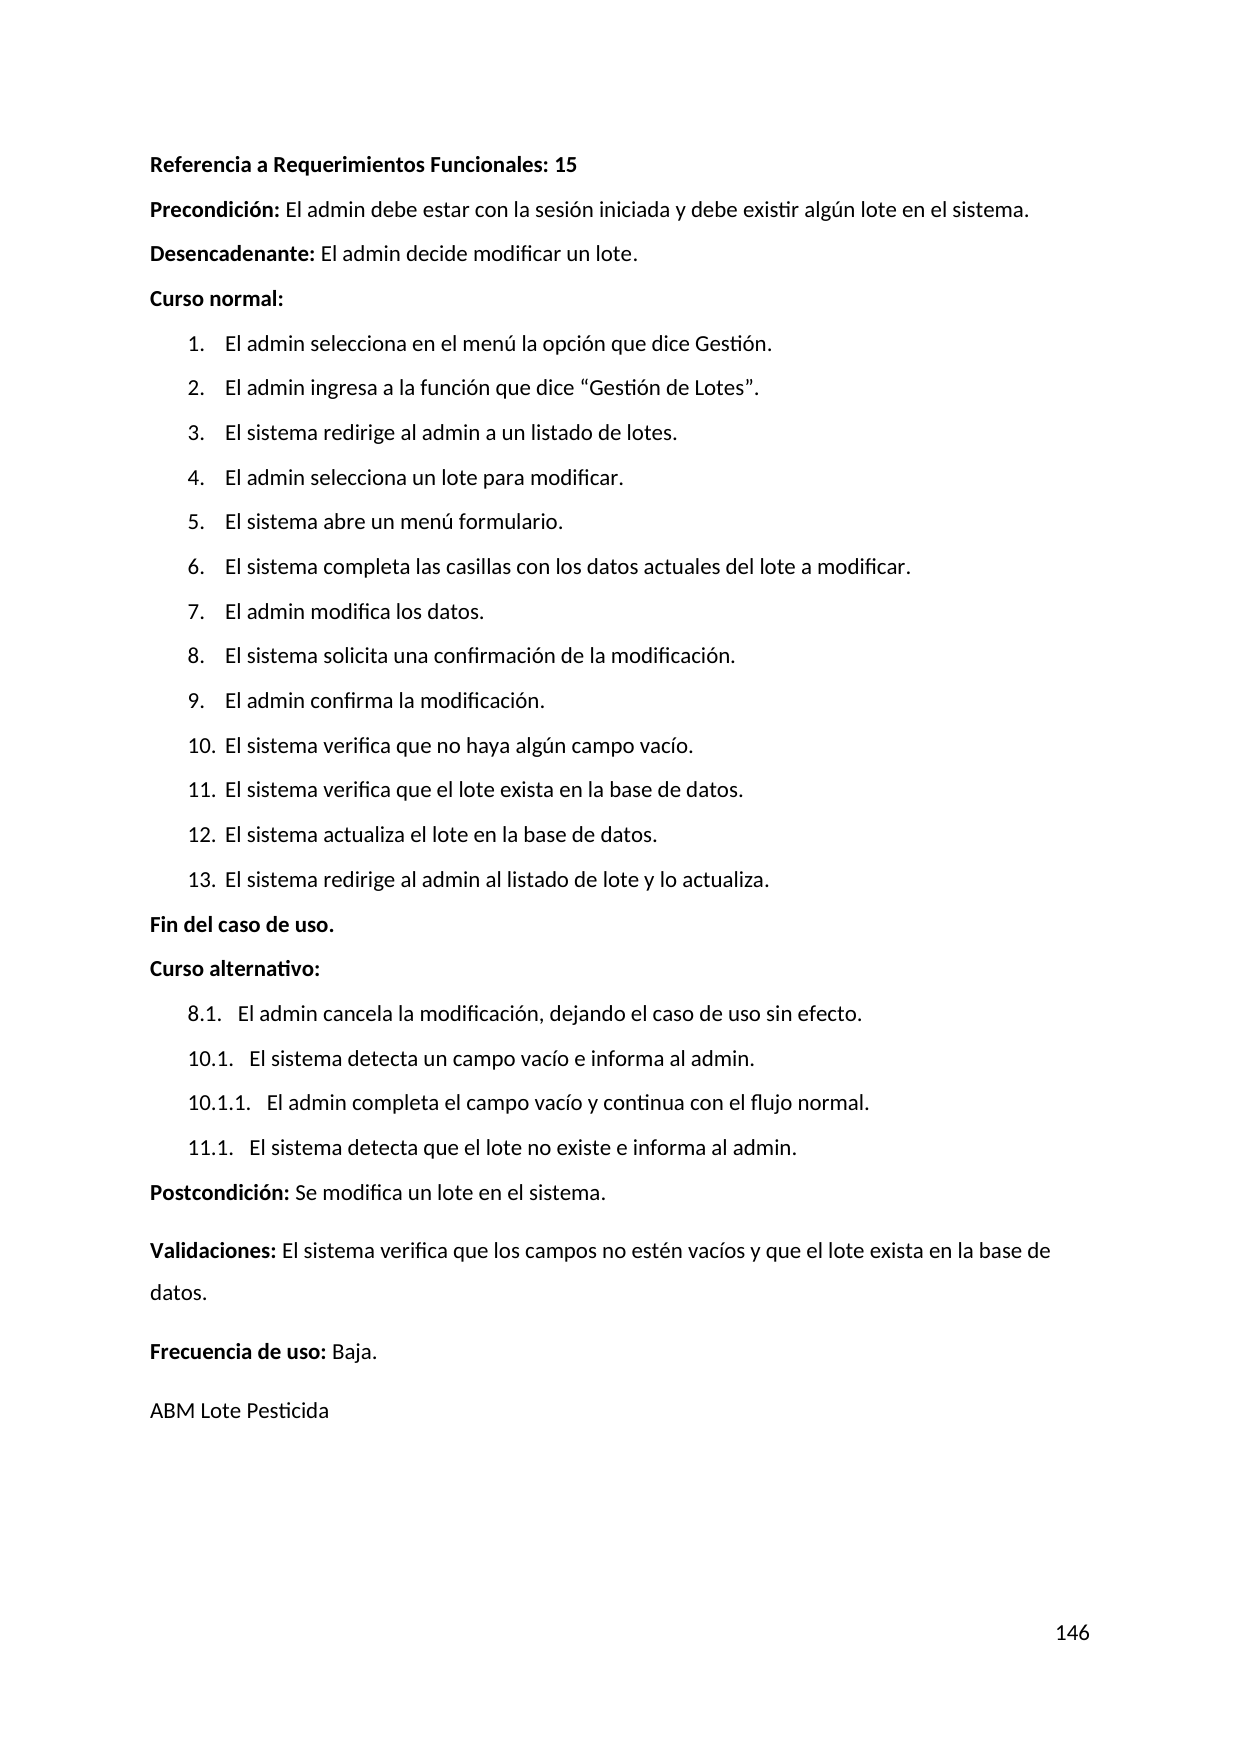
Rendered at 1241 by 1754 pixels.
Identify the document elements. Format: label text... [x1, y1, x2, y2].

list El admin modifica los datos. [187, 597, 1090, 625]
text Fin del caso de uso. [150, 910, 1090, 938]
text Precondición: El admin debe estar con la sesión iniciada y debe existir algún lote en el sistema. [150, 195, 1090, 223]
text 10.1. El sistema detecta un campo vacío e informa al admin. [187, 1044, 1090, 1072]
text Desencadenante: El admin decide modificar un lote. [150, 239, 1090, 267]
text Frecuencia de uso: Baja. [150, 1337, 1090, 1365]
list El admin ingresa a la función que dice “Gestión de Lotes”. [187, 373, 1090, 401]
list El sistema abre un menú formulario. [187, 507, 1090, 536]
list El sistema redirige al admin a un listado de lotes. [187, 418, 1090, 446]
list El sistema redirige al admin al listado de lote y lo actualiza. [187, 865, 1090, 893]
text 10.1.1. El admin completa el campo vacío y continua con el flujo normal. [187, 1088, 1090, 1116]
list El sistema actualiza el lote en la base de datos. [187, 820, 1090, 848]
text 8.1. El admin cancela la modificación, dejando el caso de uso sin efecto. [187, 999, 1090, 1027]
list El sistema solicita una confirmación de la modificación. [187, 642, 1090, 669]
list El admin selecciona un lote para modificar. [187, 463, 1090, 491]
list El sistema verifica que no haya algún campo vacío. [187, 731, 1090, 759]
text ABM Lote Pesticida [150, 1396, 1090, 1424]
list El admin confirma la modificación. [187, 686, 1090, 714]
list El admin selecciona en el menú la opción que dice Gestión. [187, 329, 1090, 357]
list El sistema verifica que el lote exista en la base de datos. [187, 776, 1090, 804]
text Validaciones: El sistema verifica que los campos no estén vacíos y que el lote exista en la base de datos. [150, 1236, 1090, 1306]
text Curso normal: [150, 284, 1090, 312]
text Curso alternativo: [150, 954, 1090, 982]
text 11.1. El sistema detecta que el lote no existe e informa al admin. [187, 1133, 1090, 1161]
text Postcondición: Se modifica un lote en el sistema. [150, 1178, 1090, 1206]
list El sistema completa las casillas con los datos actuales del lote a modificar. [187, 552, 1090, 580]
text Referencia a Requerimientos Funcionales: 15 [150, 150, 1090, 178]
